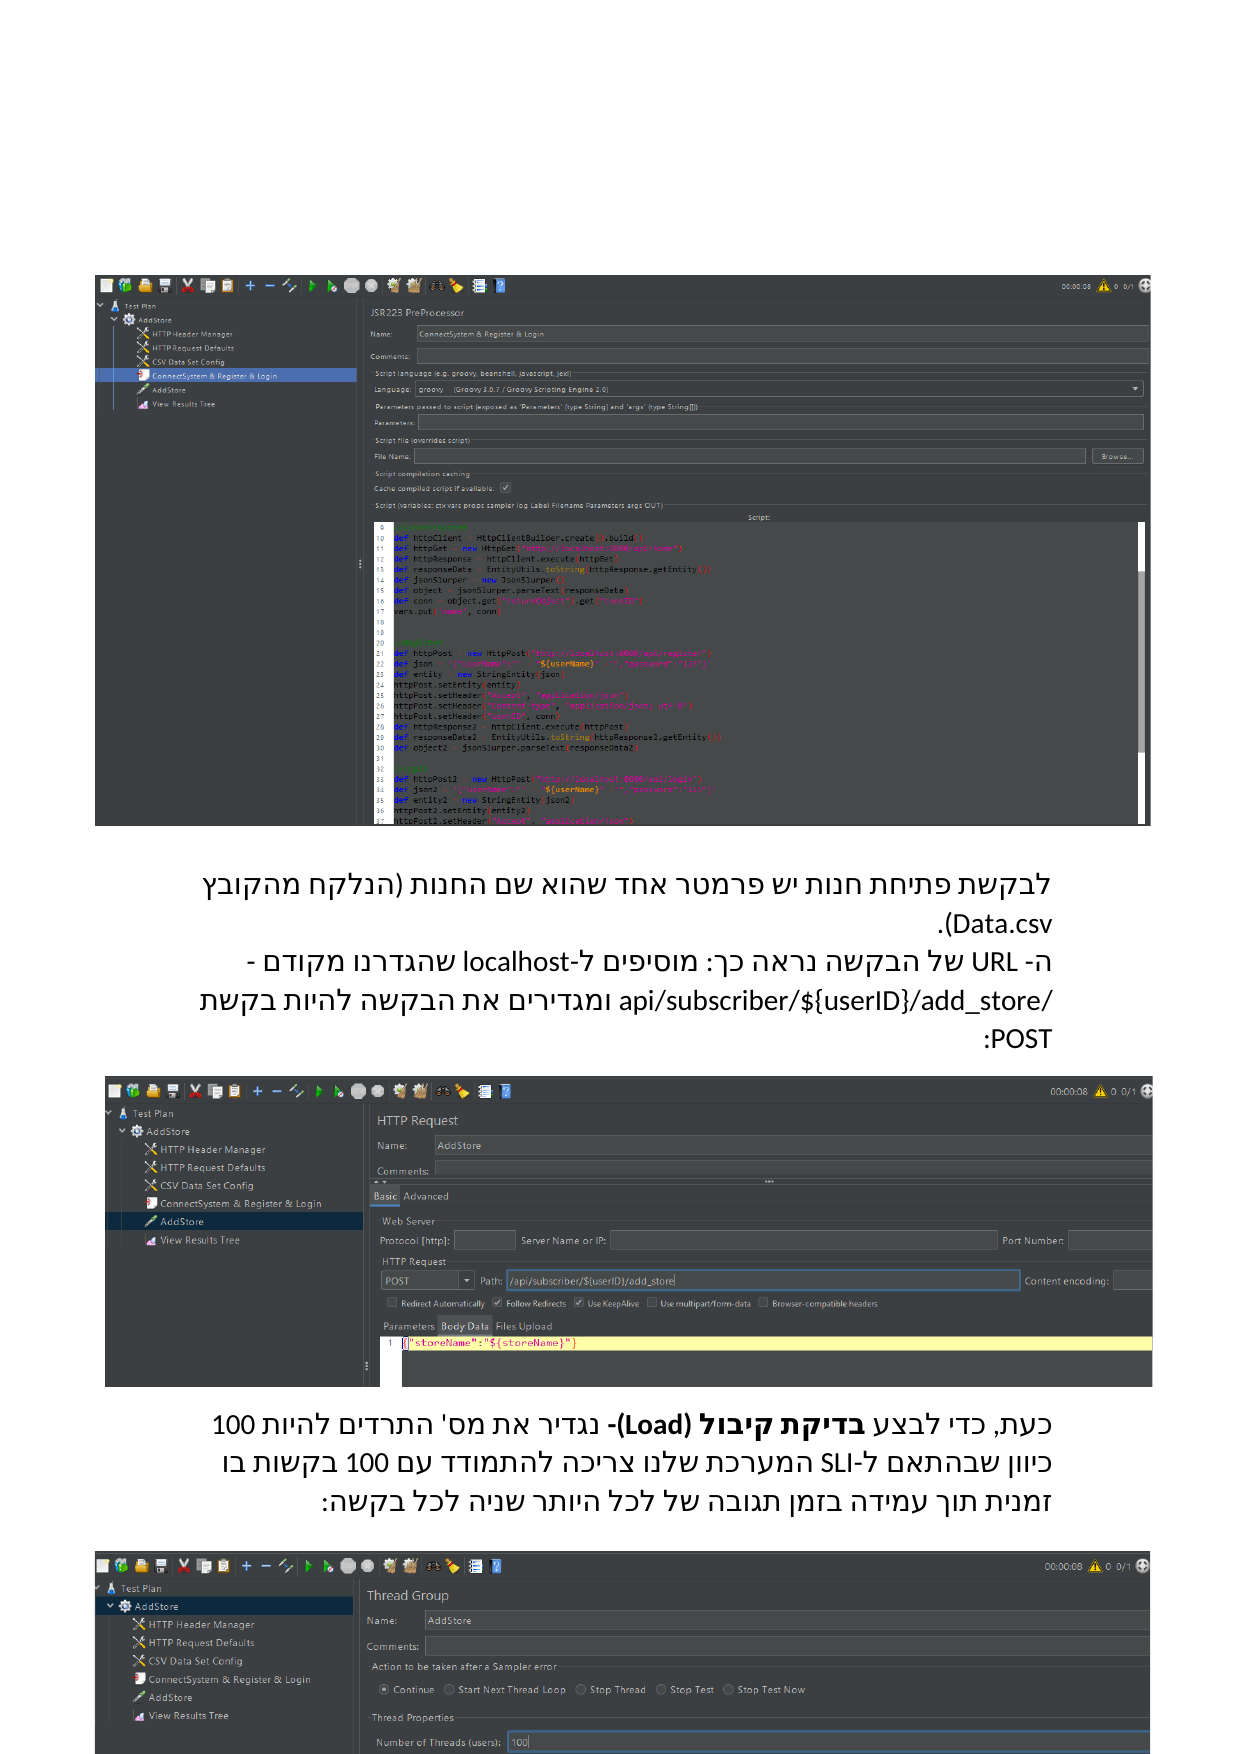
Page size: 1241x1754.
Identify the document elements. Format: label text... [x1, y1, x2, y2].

picture [95, 275, 1151, 826]
picture [105, 1076, 1153, 1387]
picture [94, 1551, 1150, 1754]
text לבקשת פתיחת חנות יש פרמטר אחד שהוא שם החנות (הנלקח מהקובץ Data.csv). ה- URL של הבקשה נראה כך: מוסיפים ל-localhost שהגדרנו מקודם - /api/subscriber/${userID}/add_store ומגדירים את הבקשה להיות בקשת POST: [187, 866, 1053, 1056]
text כעת, כדי לבצע בדיקת קיבול (Load)- נגדיר את מס' התרדים להיות 100 כיוון שבהתאם ל-SLI המערכת שלנו צריכה להתמודד עם 100 בקשות בו זמנית תוך עמידה בזמן תגובה של לכל היותר שניה לכל בקשה: [187, 1406, 1053, 1518]
